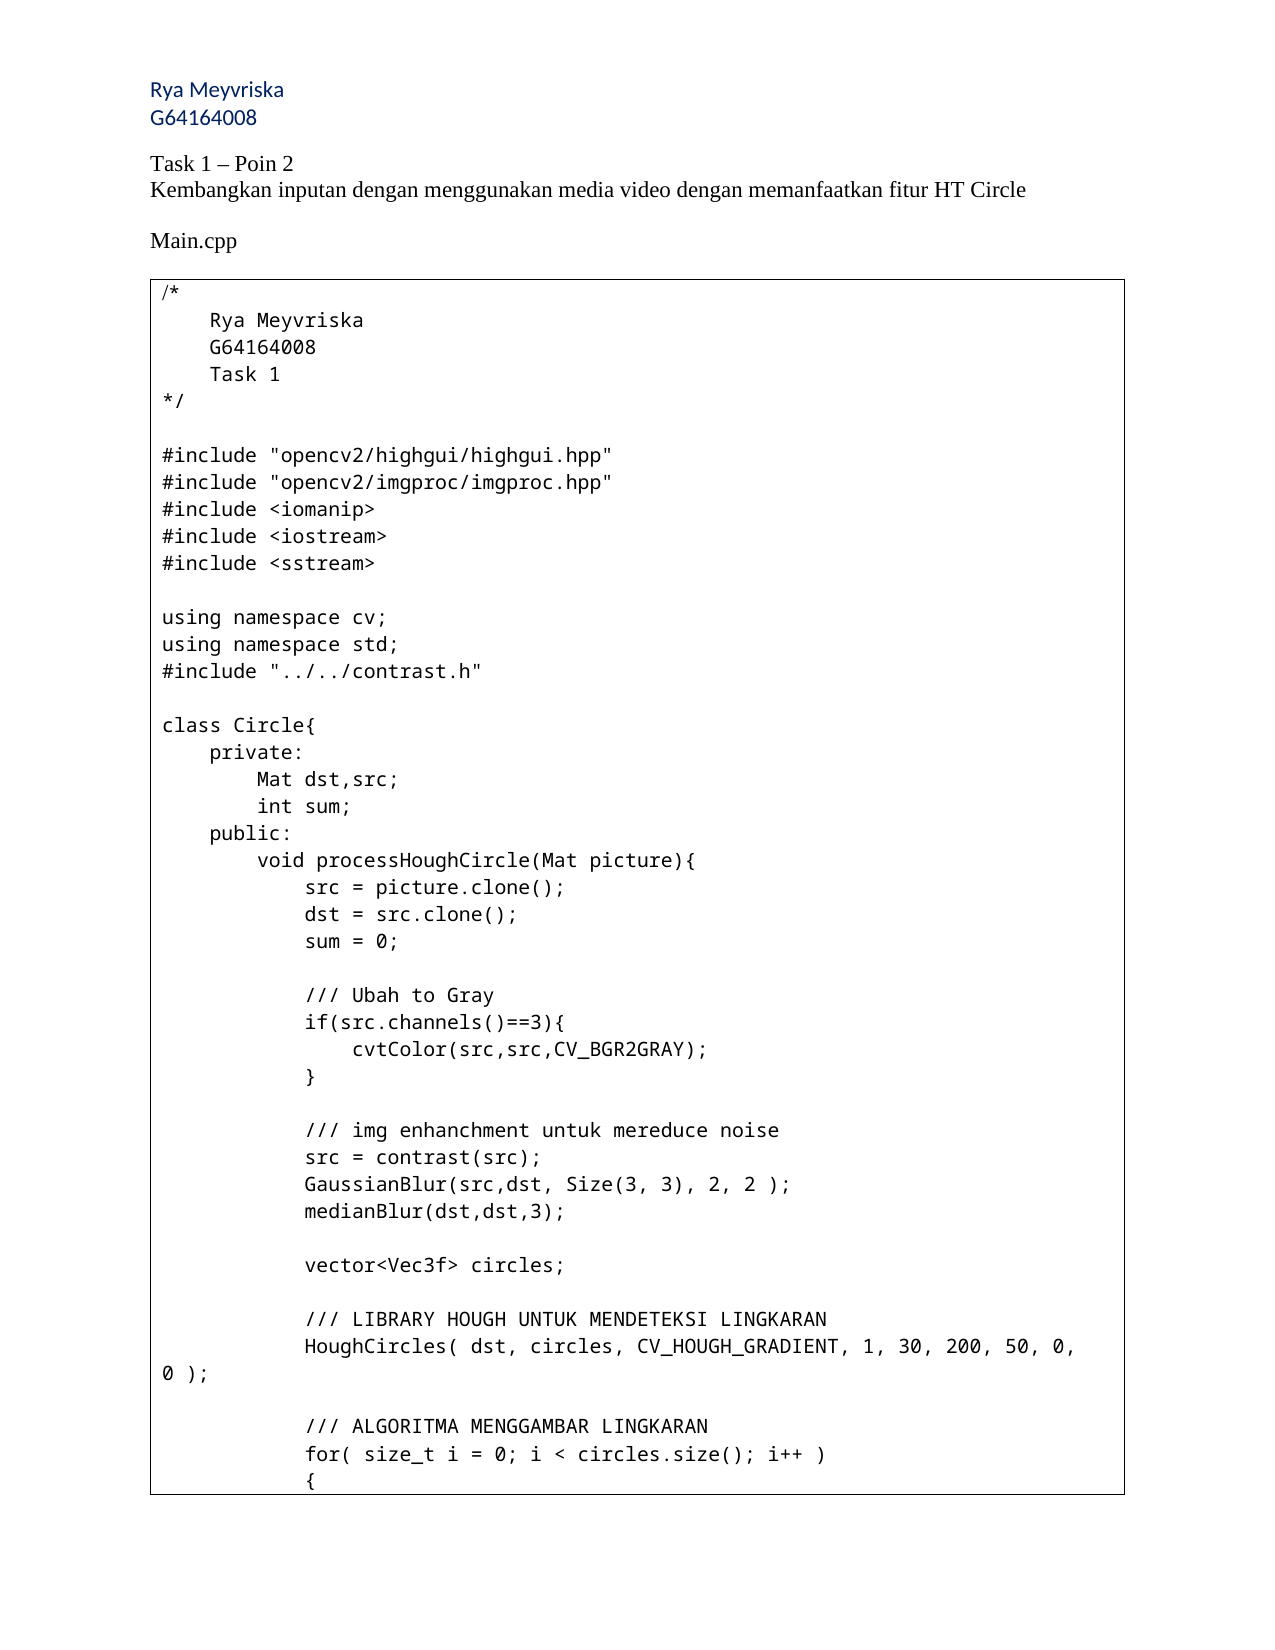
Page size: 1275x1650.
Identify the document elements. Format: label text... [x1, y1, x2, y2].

text Task 1 – Poin 2 [150, 150, 1125, 176]
text Main.cpp [150, 227, 1125, 254]
text Kembangkan inputan dengan menggunakan media video dengan memanfaatkan fitur HT Circle [150, 176, 1125, 203]
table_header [151, 280, 1124, 1494]
